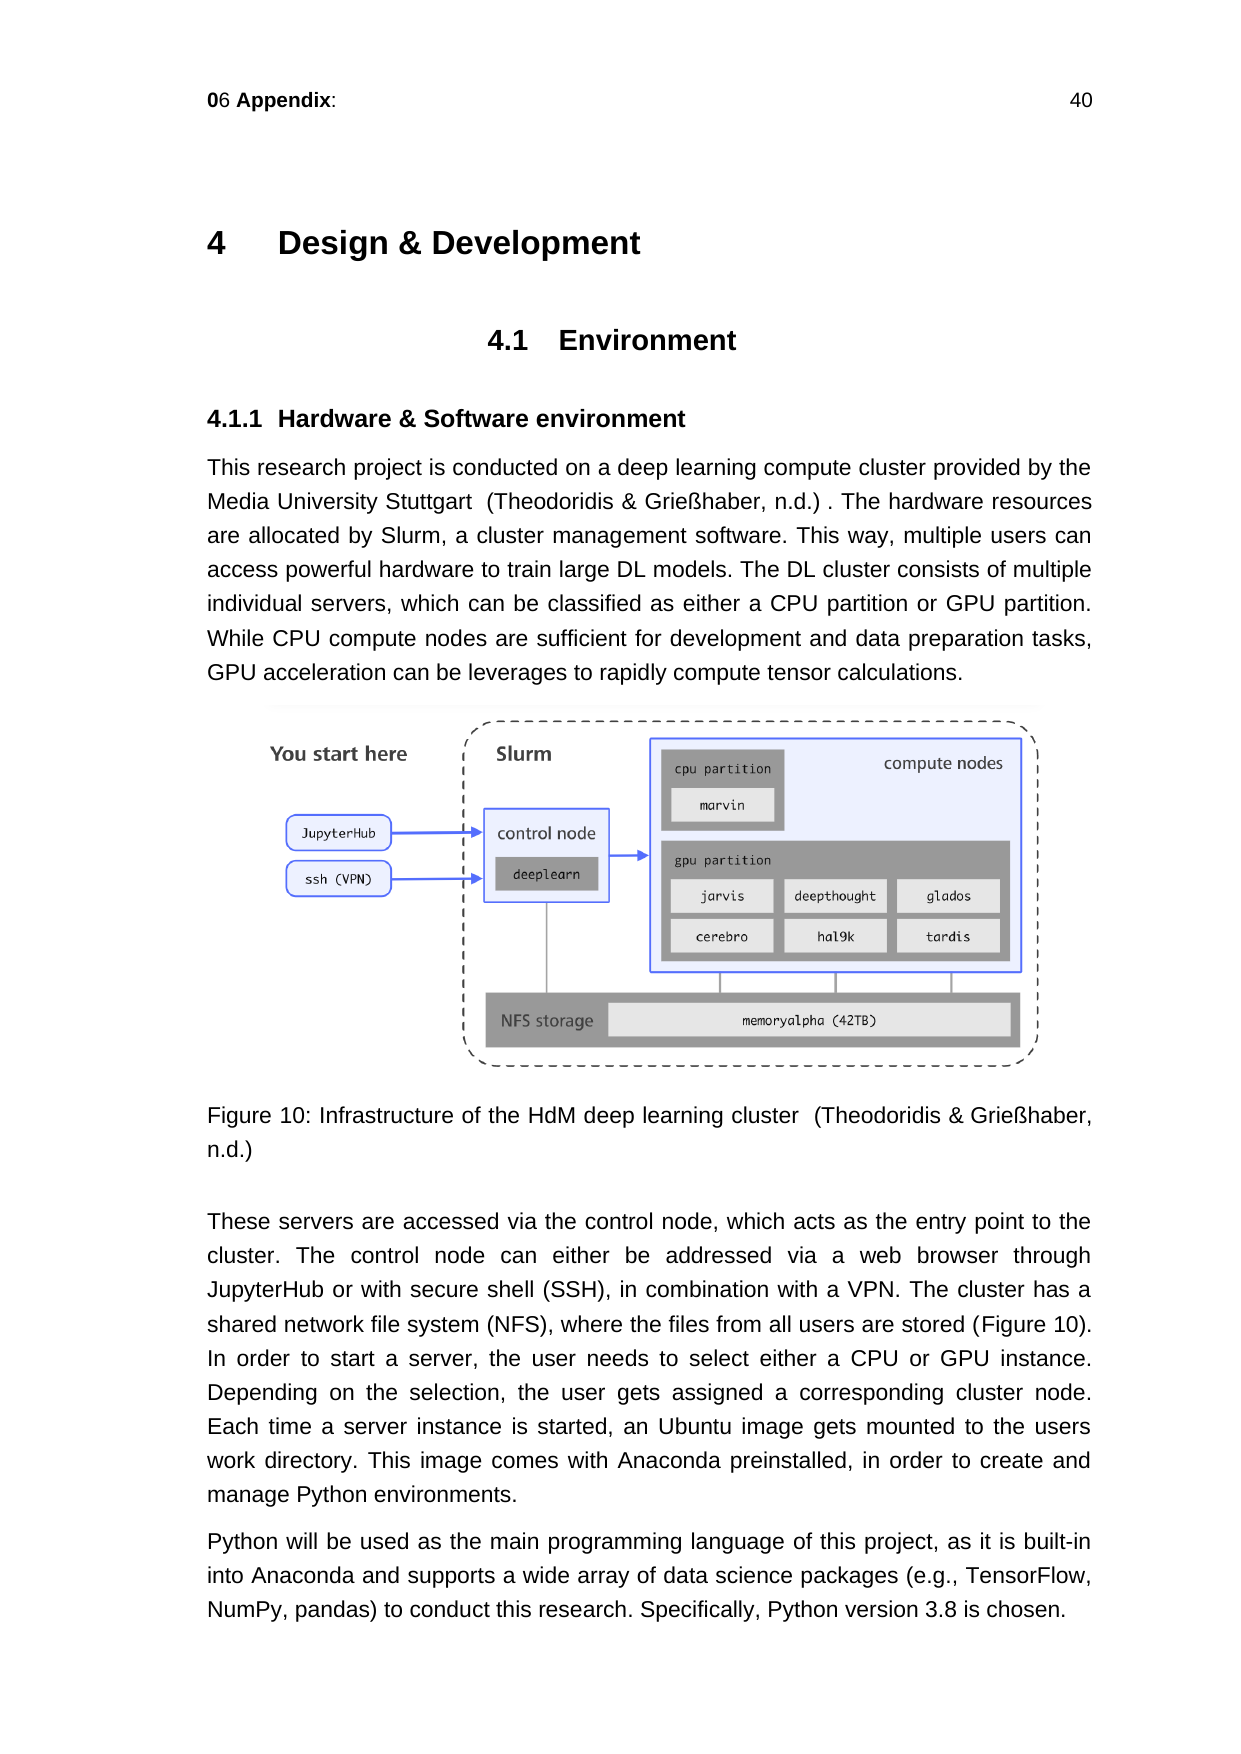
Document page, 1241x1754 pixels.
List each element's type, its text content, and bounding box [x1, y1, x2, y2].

subtitle Hardware & Software environment [207, 404, 1092, 433]
text This research project is conducted on a deep learning compute cluster provided by the Media University Stuttgart . The hardware resources are allocated by Slurm, a cluster management software. This way, multiple users can access powerful hardware to train large DL models. The DL cluster consists of multiple individual servers, which can be classified as either a CPU partition or GPU partition. While CPU compute nodes are sufficient for development and data preparation tasks, GPU acceleration can be leverages to rapidly compute tensor calculations. [207, 454, 1092, 685]
picture [206, 705, 1093, 1082]
subtitle Environment [487, 323, 1092, 356]
text Figure 11: Infrastructure of the HdM deep learning cluster [207, 1102, 1092, 1163]
text Python will be used as the main programming language of this project, as it is built-in into Anaconda and supports a wide array of data science packages (e.g., TensorFlow, NumPy, pandas) to conduct this research. Specifically, Python version 3.8 is chosen. [207, 1528, 1092, 1623]
subtitle Design & Development [207, 223, 1092, 261]
